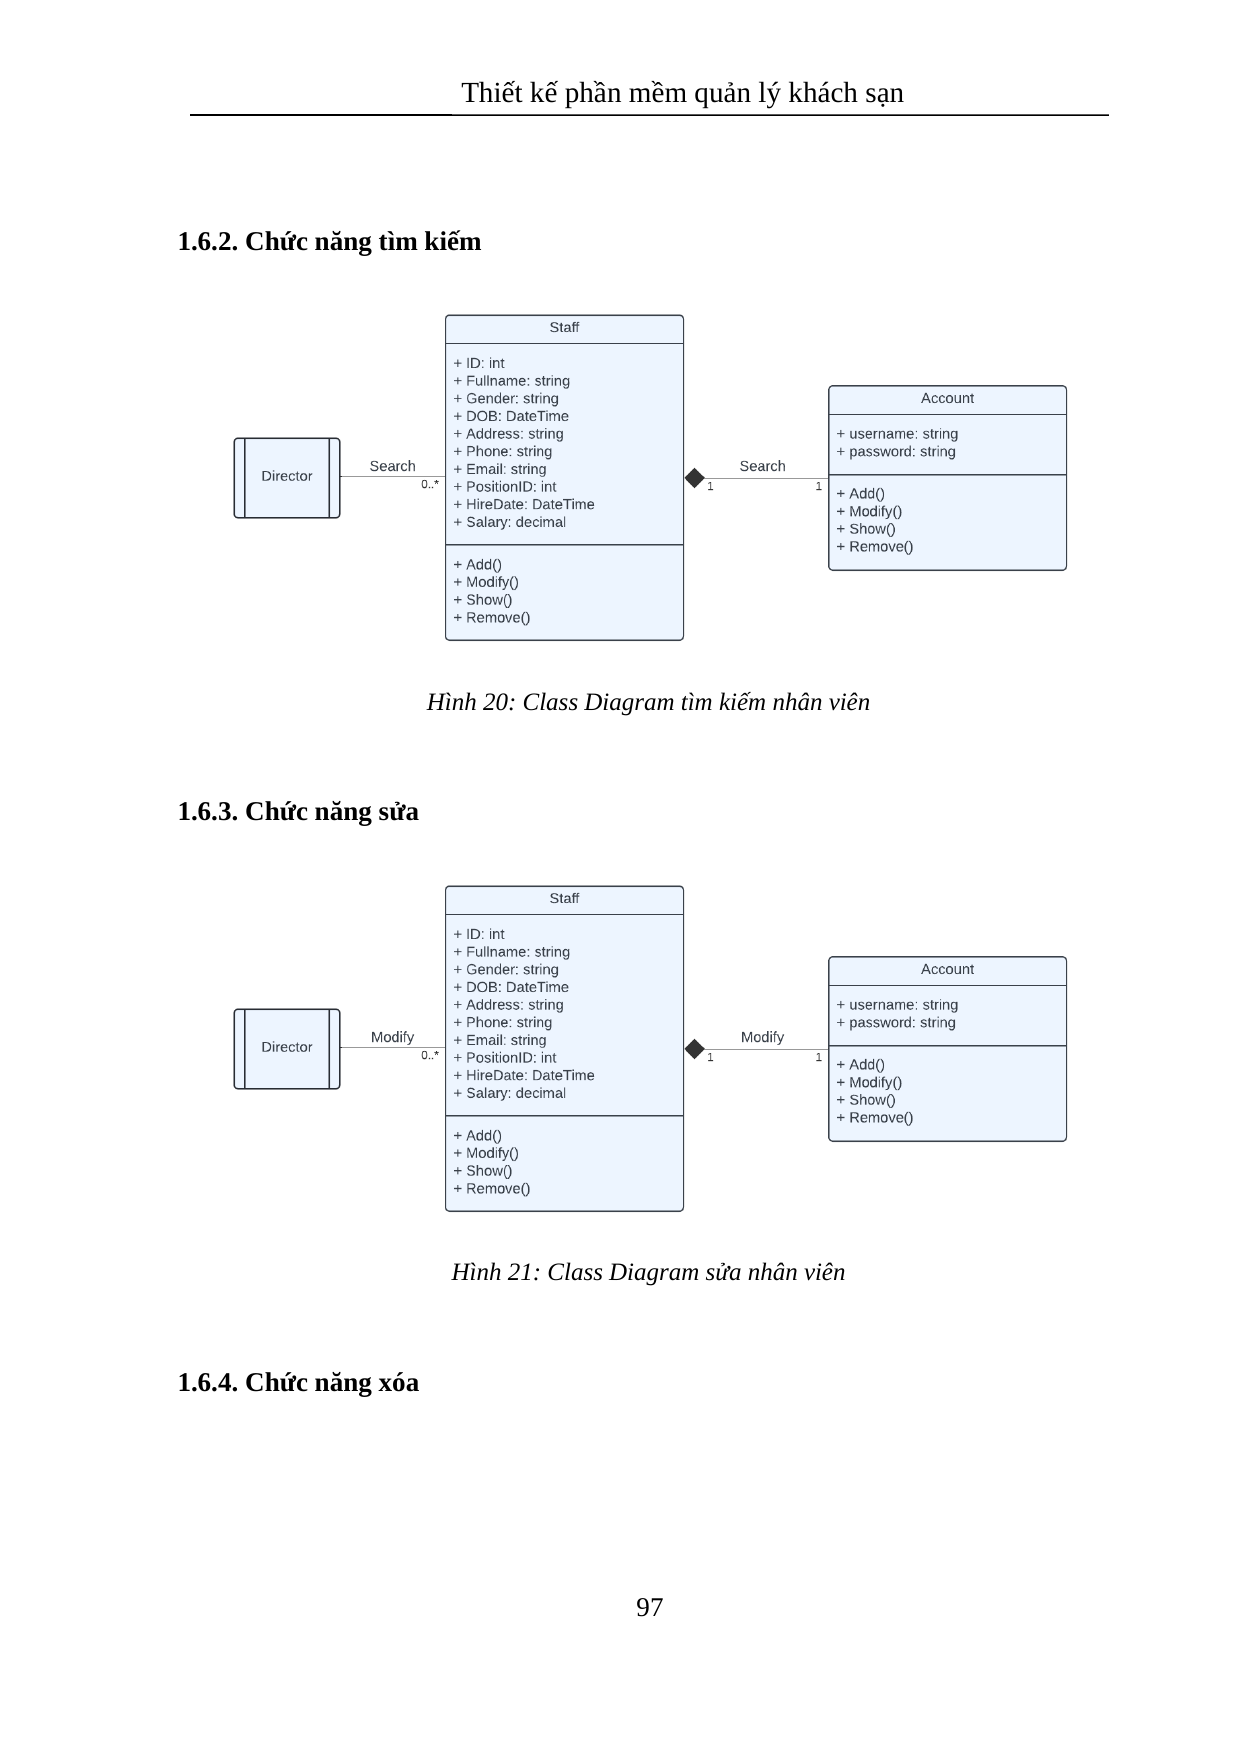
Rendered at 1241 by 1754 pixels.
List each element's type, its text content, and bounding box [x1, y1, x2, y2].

text Hình 21: Class Diagram sửa nhân viên [177, 1257, 1122, 1286]
text Hình 20: Class Diagram tìm kiếm nhân viên [177, 687, 1122, 715]
picture [177, 854, 1123, 1242]
text Chức năng xóa [177, 1366, 1122, 1397]
text Chức năng sửa [177, 795, 1122, 826]
picture [177, 283, 1123, 671]
text Chức năng tìm kiếm [177, 225, 1122, 256]
